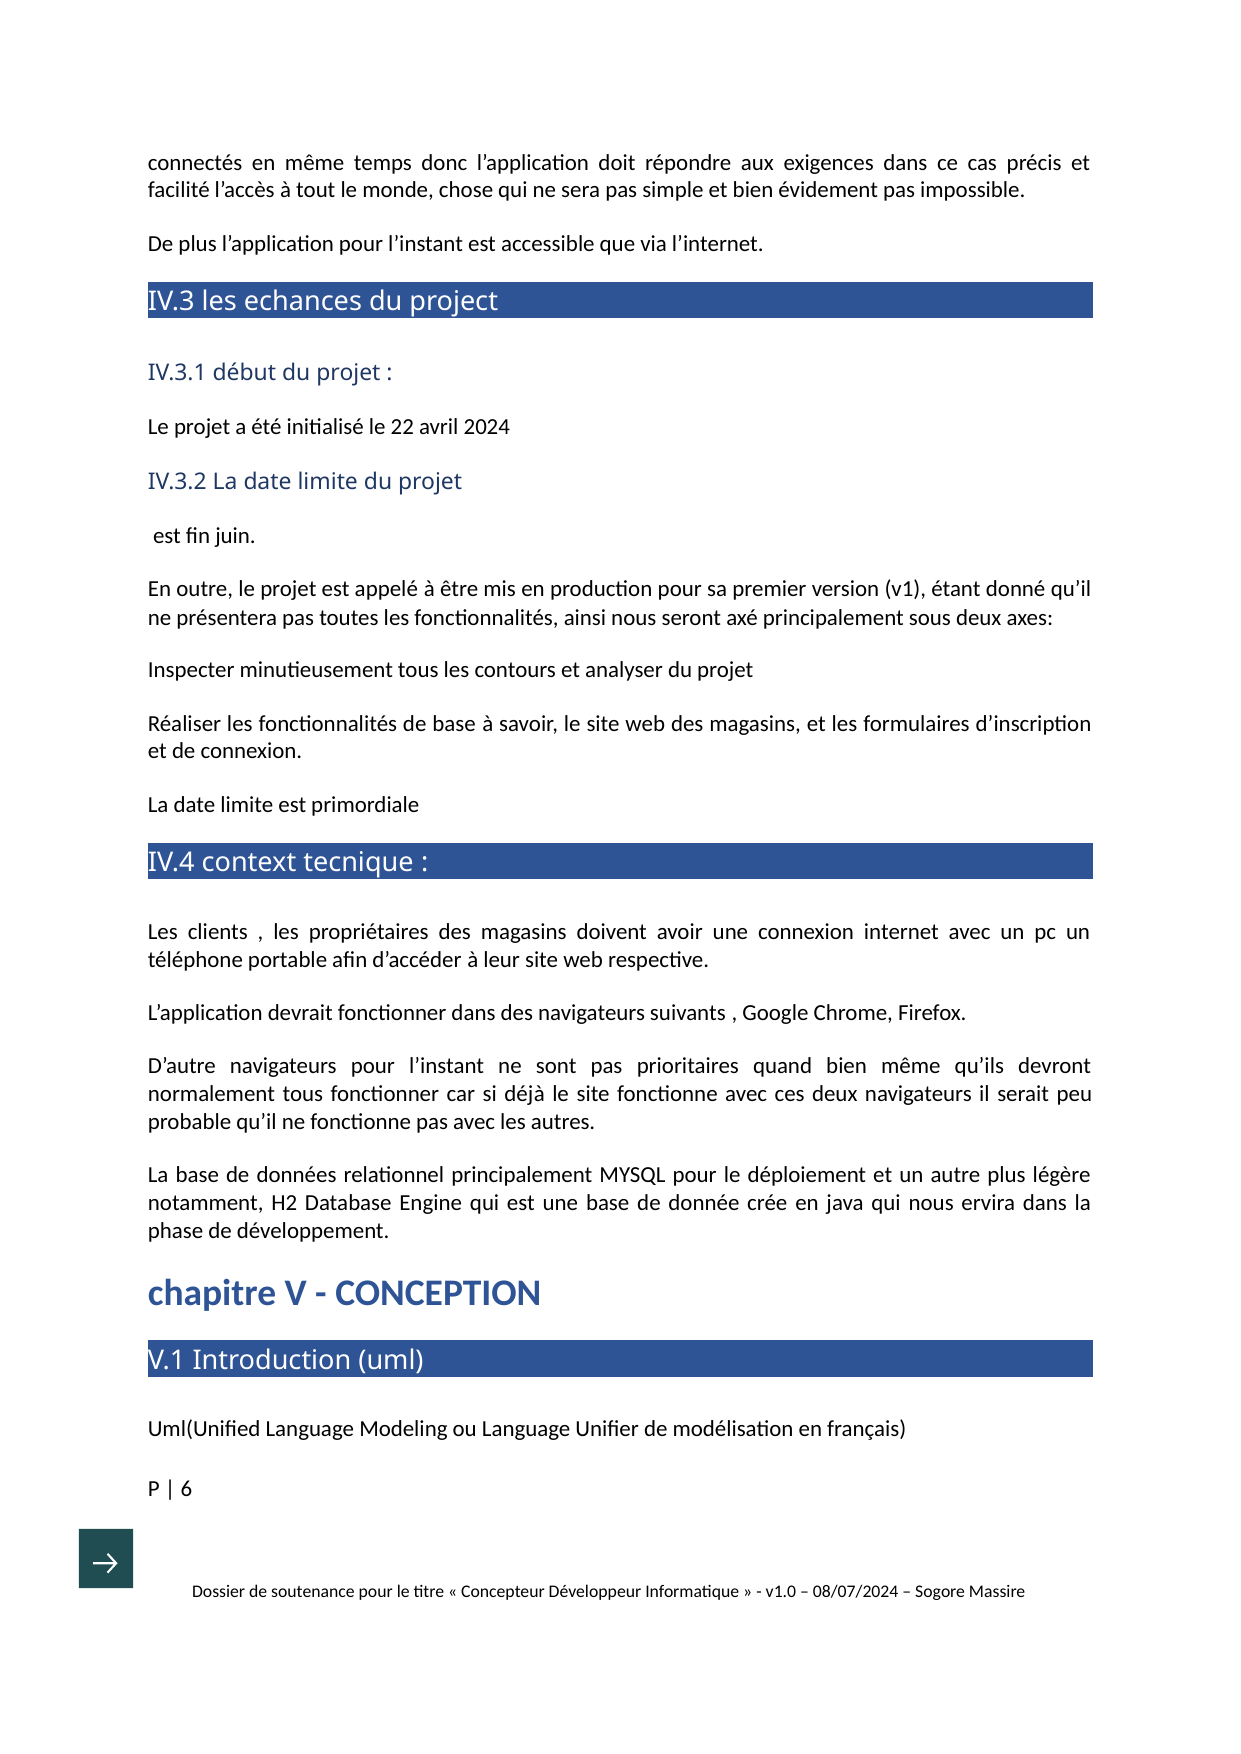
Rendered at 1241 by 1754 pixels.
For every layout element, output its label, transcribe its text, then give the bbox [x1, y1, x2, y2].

text La base de données relationnel principalement MYSQL pour le déploiement et un autre plus légère notamment, H2 Database Engine qui est une base de donnée crée en java qui nous ervira dans la phase de développement. [148, 1160, 1093, 1244]
text L’application devrait fonctionner dans des navigateurs suivants , Google Chrome, Firefox. [148, 998, 1093, 1026]
subtitle Introduction (uml) [148, 1340, 1093, 1377]
text Uml(Unified Language Modeling ou Language Unifier de modélisation en français) [148, 1414, 1093, 1442]
subtitle début du projet : [148, 356, 1093, 387]
text D’autre navigateurs pour l’instant ne sont pas prioritaires quand bien même qu’ils devront normalement tous fonctionner car si déjà le site fonctionne avec ces deux navigateurs il serait peu probable qu’il ne fonctionne pas avec les autres. [148, 1051, 1093, 1135]
text est fin juin. [148, 522, 1093, 549]
subtitle La date limite du projet [148, 465, 1093, 497]
text En outre, le projet est appelé à être mis en production pour sa premier version (v1), étant donné qu’il ne présentera pas toutes les fonctionnalités, ainsi nous seront axé principalement sous deux axes: [148, 574, 1093, 631]
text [148, 148, 1093, 204]
text Inspecter minutieusement tous les contours et analyser du projet [148, 656, 1093, 684]
subtitle les echances du project [148, 282, 1093, 318]
text Le projet a été initialisé le 22 avril 2024 [148, 412, 1093, 440]
text Les clients , les propriétaires des magasins doivent avoir une connexion internet avec un pc un téléphone portable afin d’accéder à leur site web respective. [148, 917, 1093, 973]
text Réaliser les fonctionnalités de base à savoir, le site web des magasins, et les formulaires d’inscription et de connexion. [148, 709, 1093, 765]
text La date limite est primordiale [148, 790, 1093, 818]
text De plus l’application pour l’instant est accessible que via l’internet. [148, 229, 1093, 257]
subtitle context tecnique : [148, 843, 1093, 879]
subtitle CONCEPTION [148, 1269, 1093, 1315]
